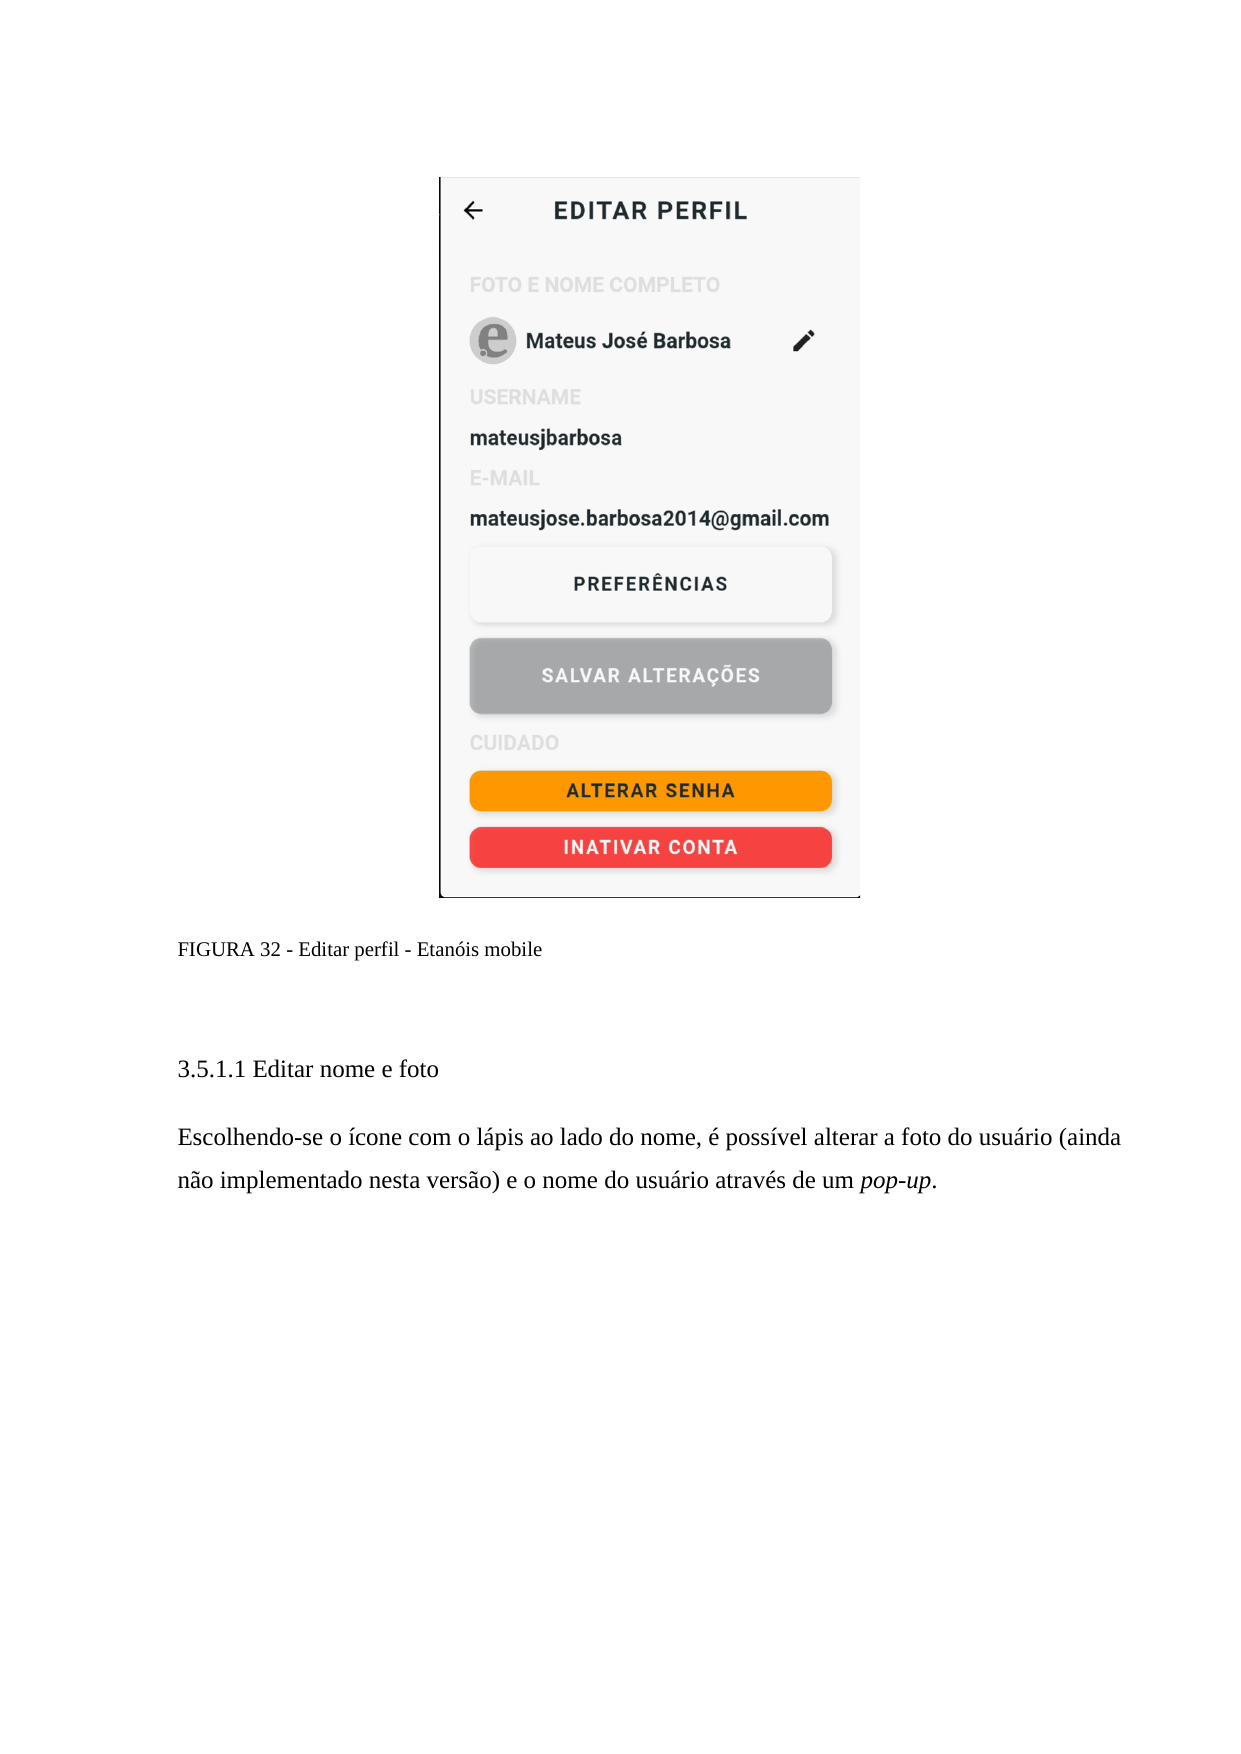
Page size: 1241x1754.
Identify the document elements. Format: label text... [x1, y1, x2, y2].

text Escolhendo-se o ícone com o lápis ao lado do nome, é possível alterar a foto do usuário (ainda não implementado nesta versão) e o nome do usuário através de um pop-up. [177, 1122, 1122, 1194]
subtitle 3.5.1.1 Editar nome e foto [177, 1054, 1122, 1083]
text FIGURA 32 - Editar perfil - Etanóis mobile [177, 937, 1122, 961]
picture [439, 177, 861, 898]
